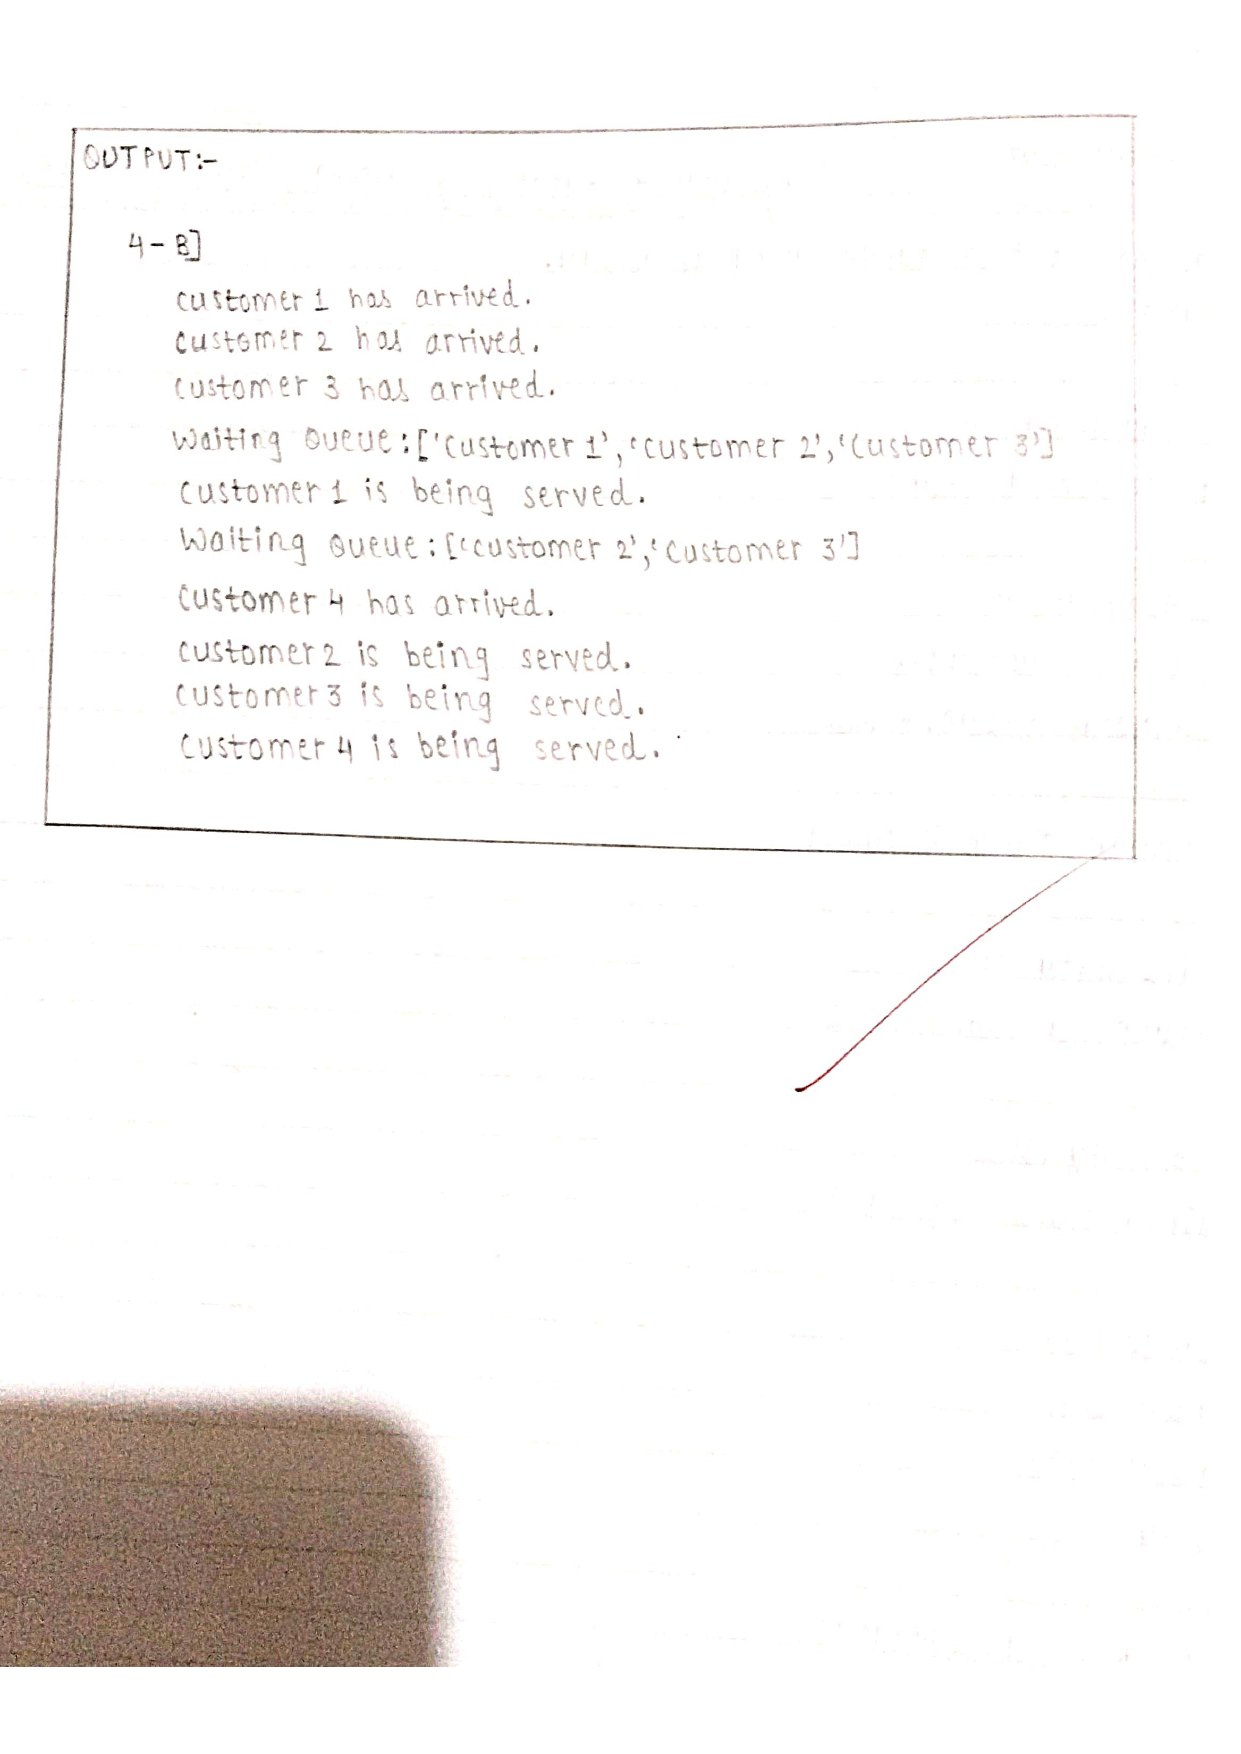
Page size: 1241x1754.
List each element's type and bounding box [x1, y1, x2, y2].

picture [0, 50, 1209, 1667]
